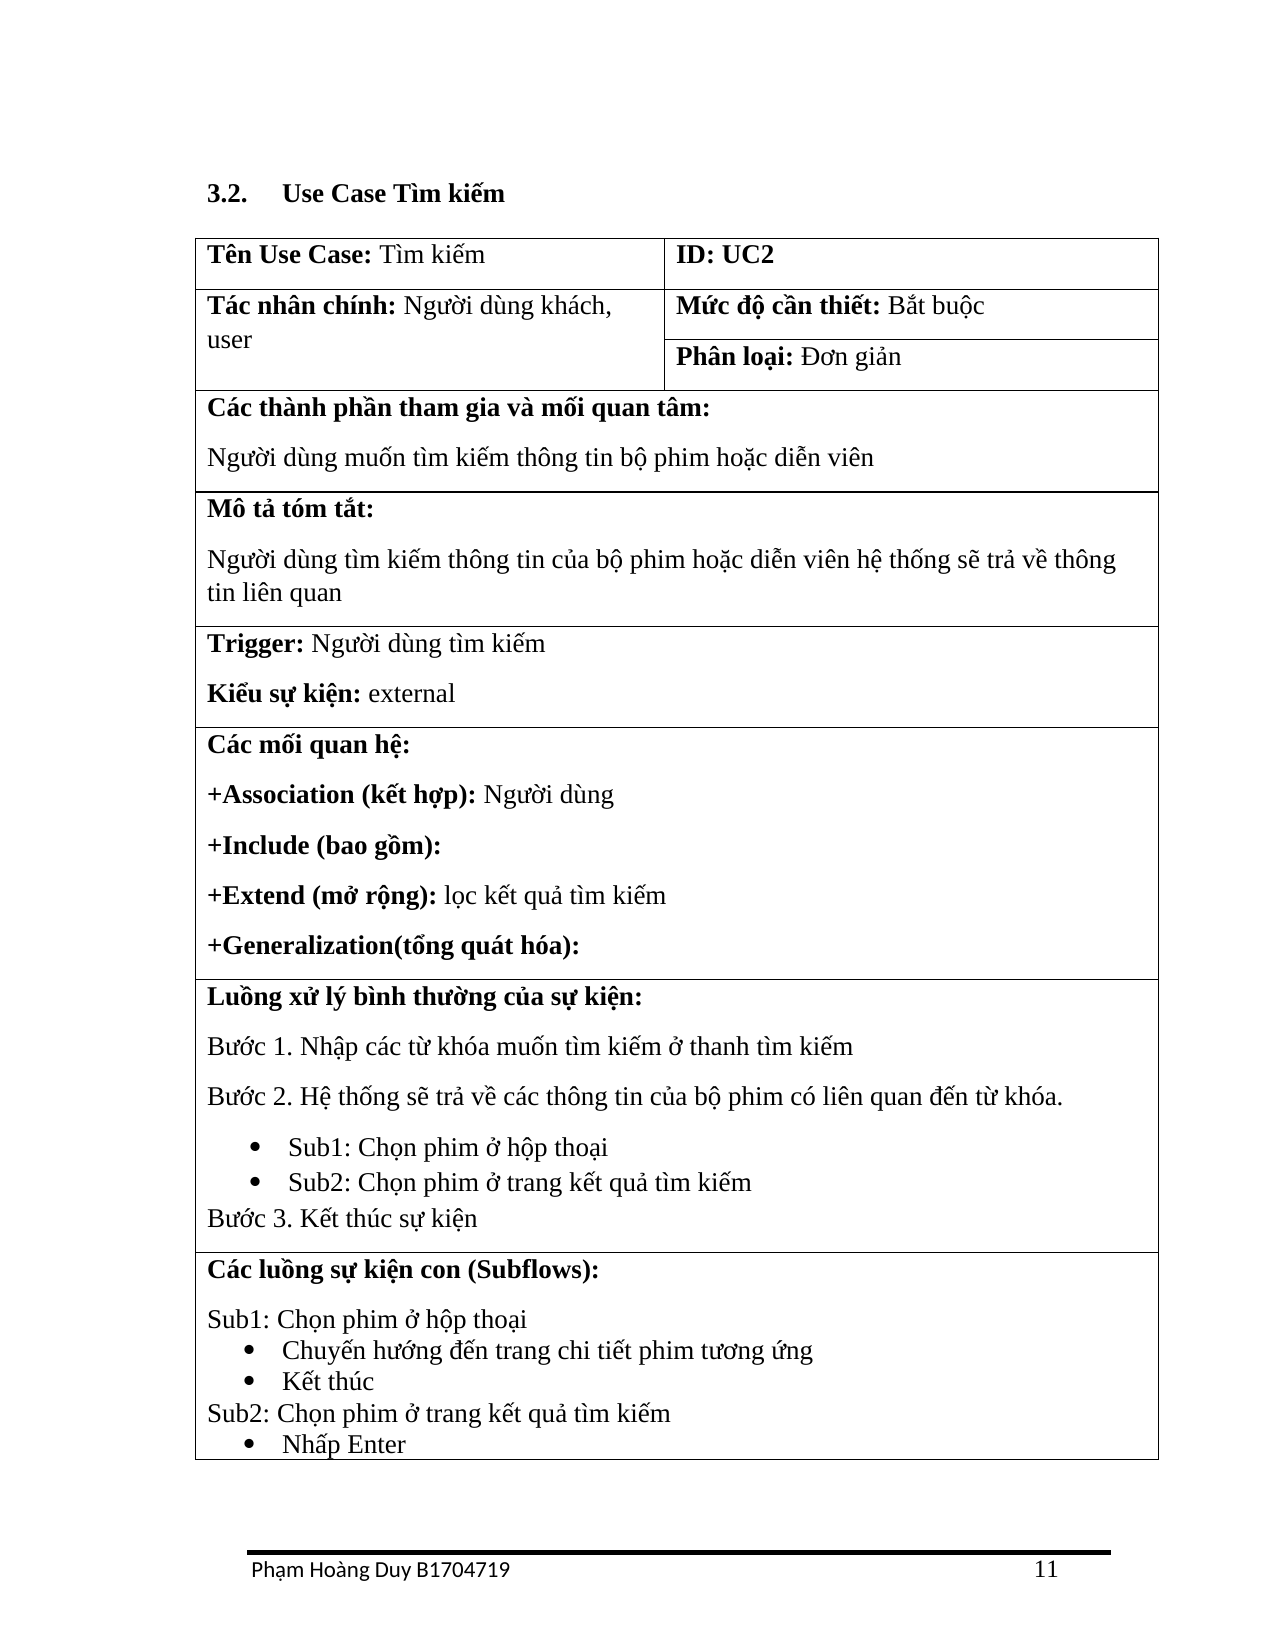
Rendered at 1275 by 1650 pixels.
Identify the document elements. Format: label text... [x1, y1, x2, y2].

text Use Case Tìm kiếm [207, 177, 1157, 208]
table_cell Phân loại: Đơn giản [665, 340, 1158, 390]
table_header ID: UC2 [665, 239, 1158, 288]
table_cell Tác nhân chính: Người dùng khách, user [196, 290, 664, 390]
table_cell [196, 1253, 1158, 1459]
table_cell Các mối quan hệ: +Association (kết hợp): Người dùng +Include (bao gồm): +Extend (mở rộng): lọc kết quả tìm kiếm +Generalization(tổng quát hóa): [196, 728, 1158, 979]
table_cell Các thành phần tham gia và mối quan tâm: Người dùng muốn tìm kiếm thông tin bộ phim hoặc diễn viên [196, 391, 1158, 491]
table_cell Trigger: Người dùng tìm kiếm Kiểu sự kiện: external [196, 627, 1158, 727]
table_cell Luồng xử lý bình thường của sự kiện: Bước 1. Nhập các từ khóa muốn tìm kiếm ở thanh tìm kiếm Bước 2. Hệ thống sẽ trả về các thông tin của bộ phim có liên quan đến từ khóa. Sub1: Chọn phim ở hộp thoại Sub2: Chọn phim ở trang kết quả tìm kiếm Bước 3. Kết thúc sự kiện [196, 980, 1158, 1252]
table_header Tên Use Case: Tìm kiếm [196, 239, 664, 288]
table_cell Mức độ cần thiết: Bắt buộc [665, 290, 1158, 339]
table_cell Mô tả tóm tắt: Người dùng tìm kiếm thông tin của bộ phim hoặc diễn viên hệ thống sẽ trả về thông tin liên quan [196, 493, 1158, 626]
